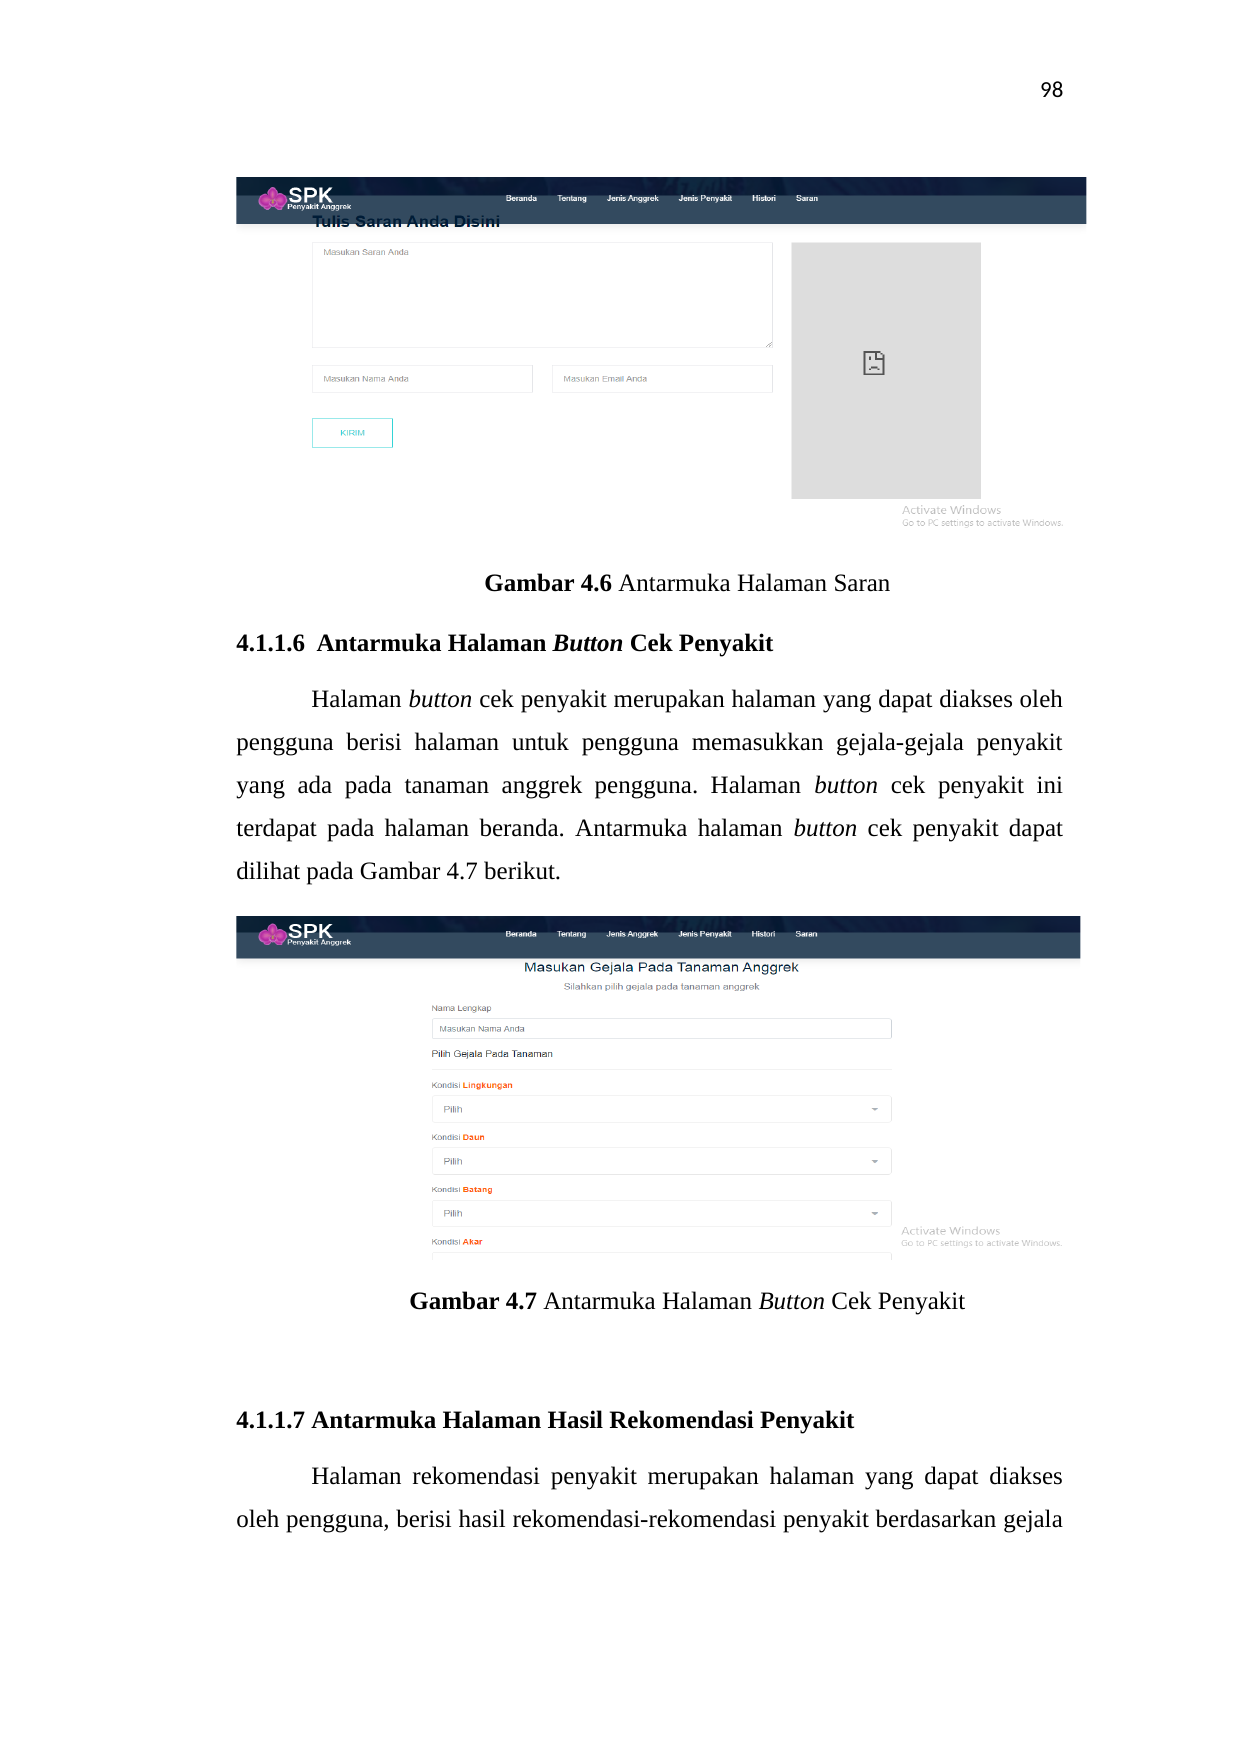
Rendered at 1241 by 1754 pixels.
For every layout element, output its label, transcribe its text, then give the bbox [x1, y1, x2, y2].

text Halaman button cek penyakit merupakan halaman yang dapat diakses oleh pengguna berisi halaman untuk pengguna memasukkan gejala-gejala penyakit yang ada pada tanaman anggrek pengguna. Halaman button cek penyakit ini terdapat pada halaman beranda. Antarmuka halaman button cek penyakit dapat dilihat pada Gambar 4.7 berikut. [236, 684, 1063, 885]
list 4.1.1.6 Antarmuka Halaman Button Cek Penyakit [236, 628, 1063, 657]
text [236, 1461, 1063, 1533]
text Gambar 4.7 Antarmuka Halaman Button Cek Penyakit [236, 1286, 1063, 1315]
list 4.1.1.7 Antarmuka Halaman Hasil Rekomendasi Penyakit [236, 1406, 1063, 1434]
picture [236, 177, 1087, 542]
picture [236, 916, 1081, 1260]
text Gambar 4.6 Antarmuka Halaman Saran [236, 568, 1063, 597]
